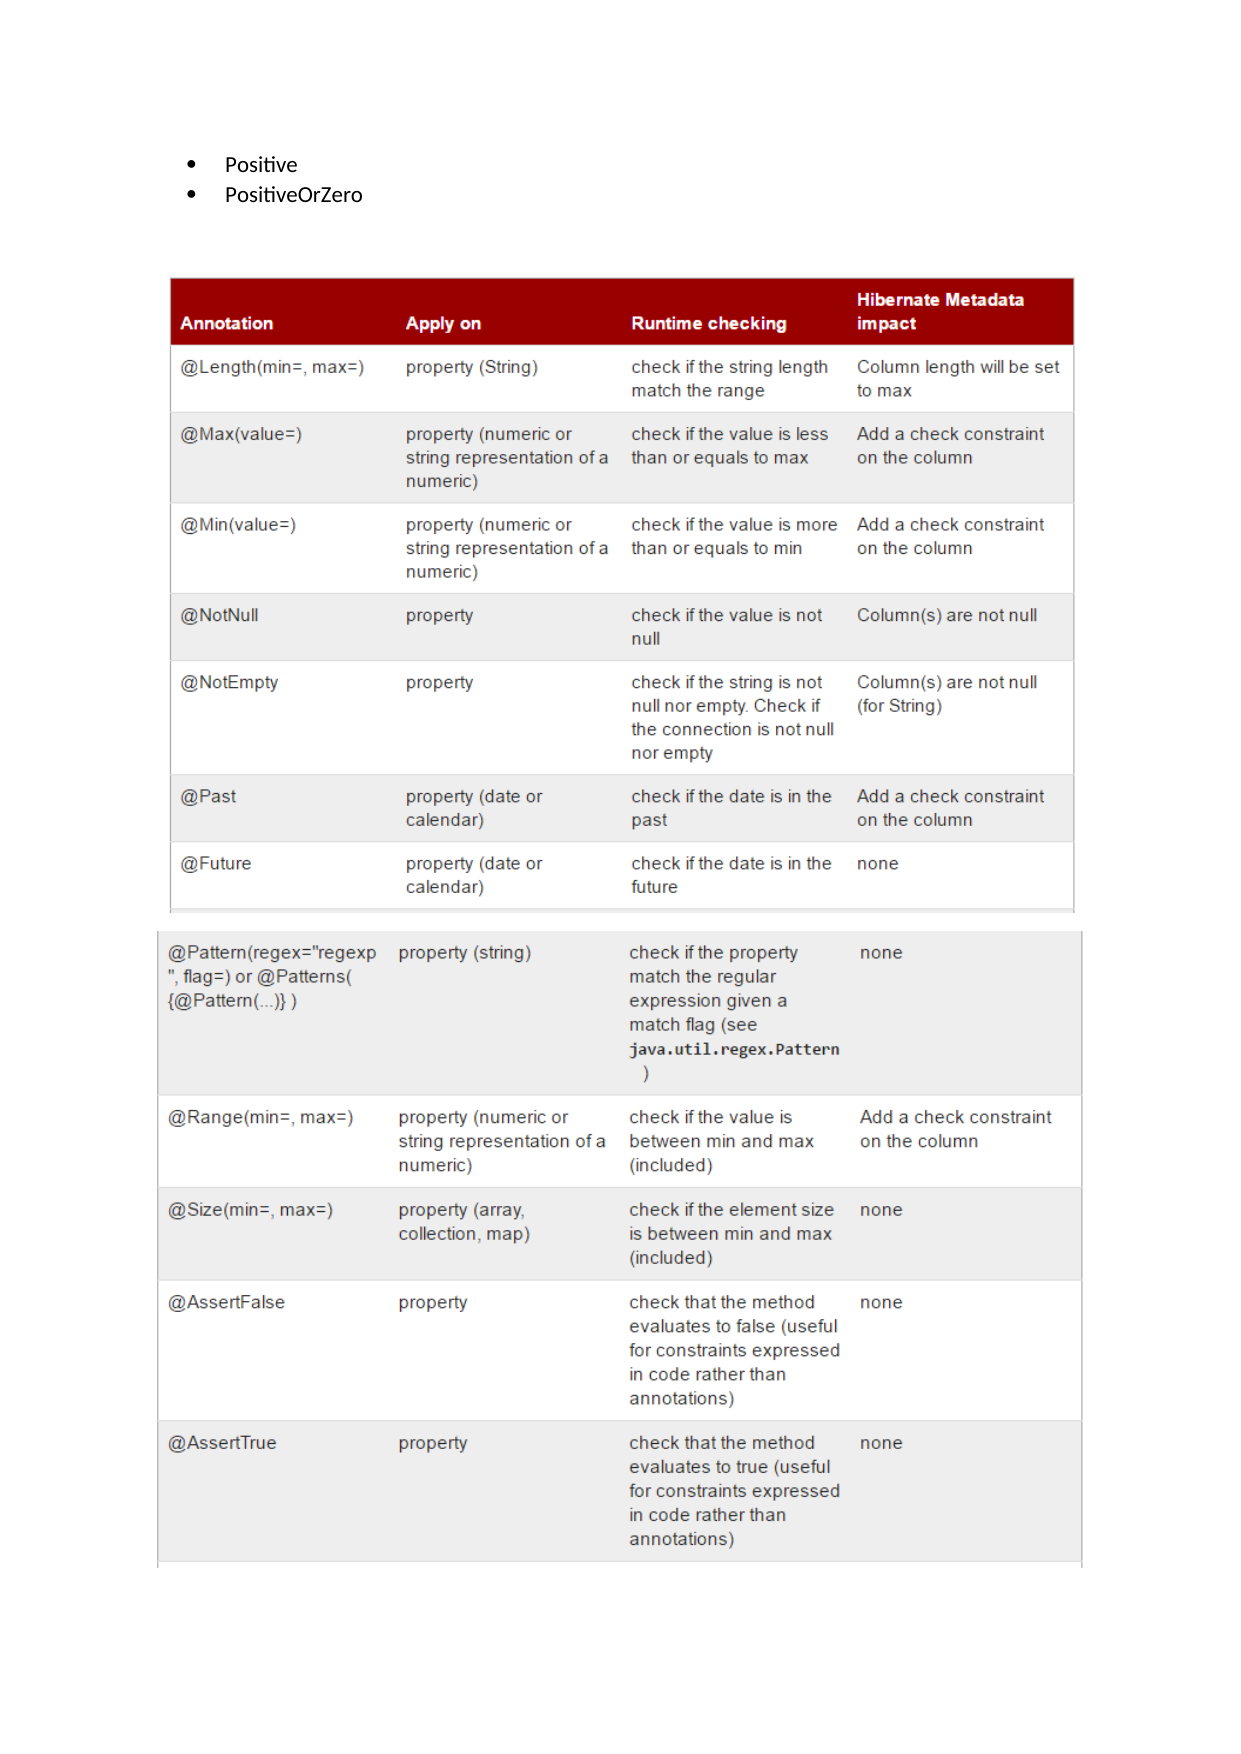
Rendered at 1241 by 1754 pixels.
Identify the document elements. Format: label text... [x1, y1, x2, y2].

list PositiveOrZero [187, 180, 1090, 208]
picture [150, 273, 1091, 913]
list Positive [187, 150, 1090, 178]
picture [150, 931, 1091, 1568]
